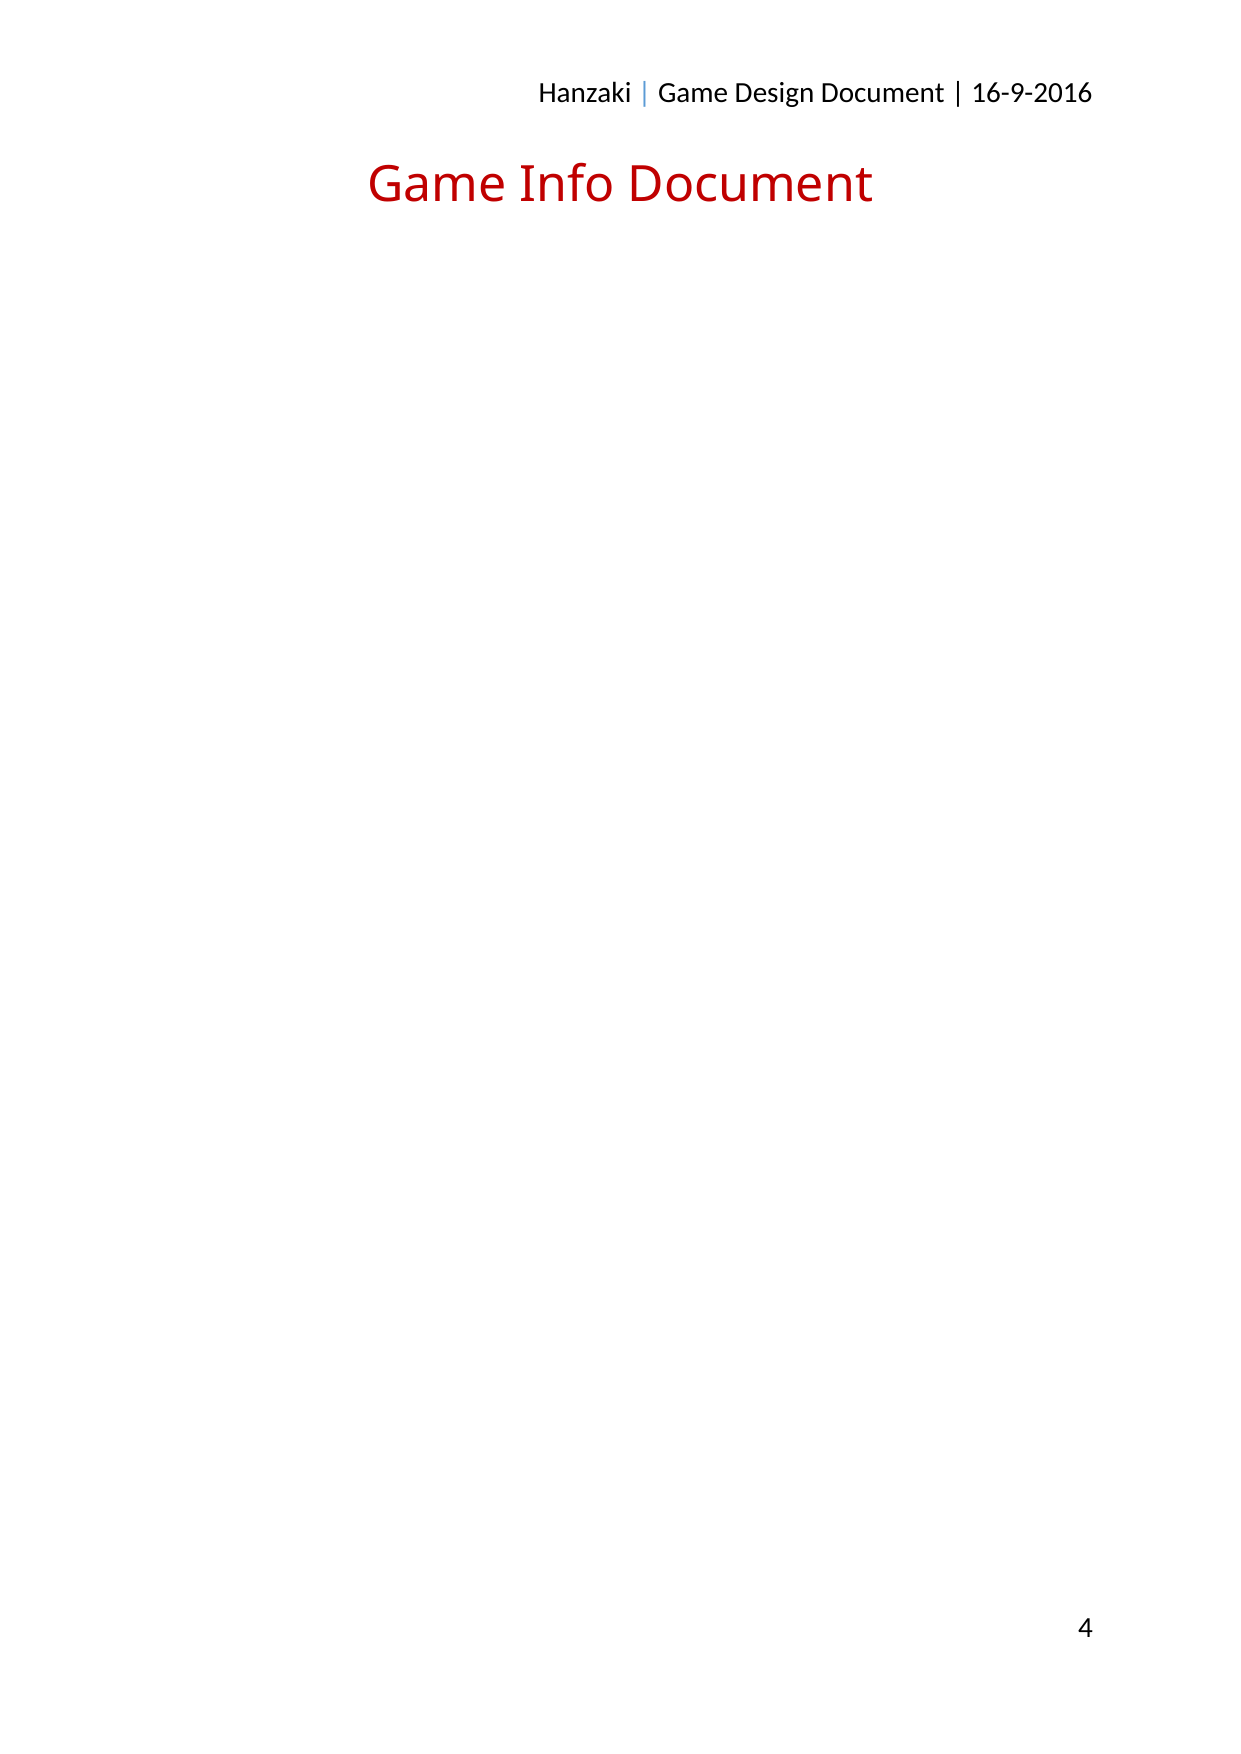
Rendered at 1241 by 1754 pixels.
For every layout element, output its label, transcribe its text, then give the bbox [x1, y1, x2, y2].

subtitle Game Info Document [148, 148, 1093, 216]
